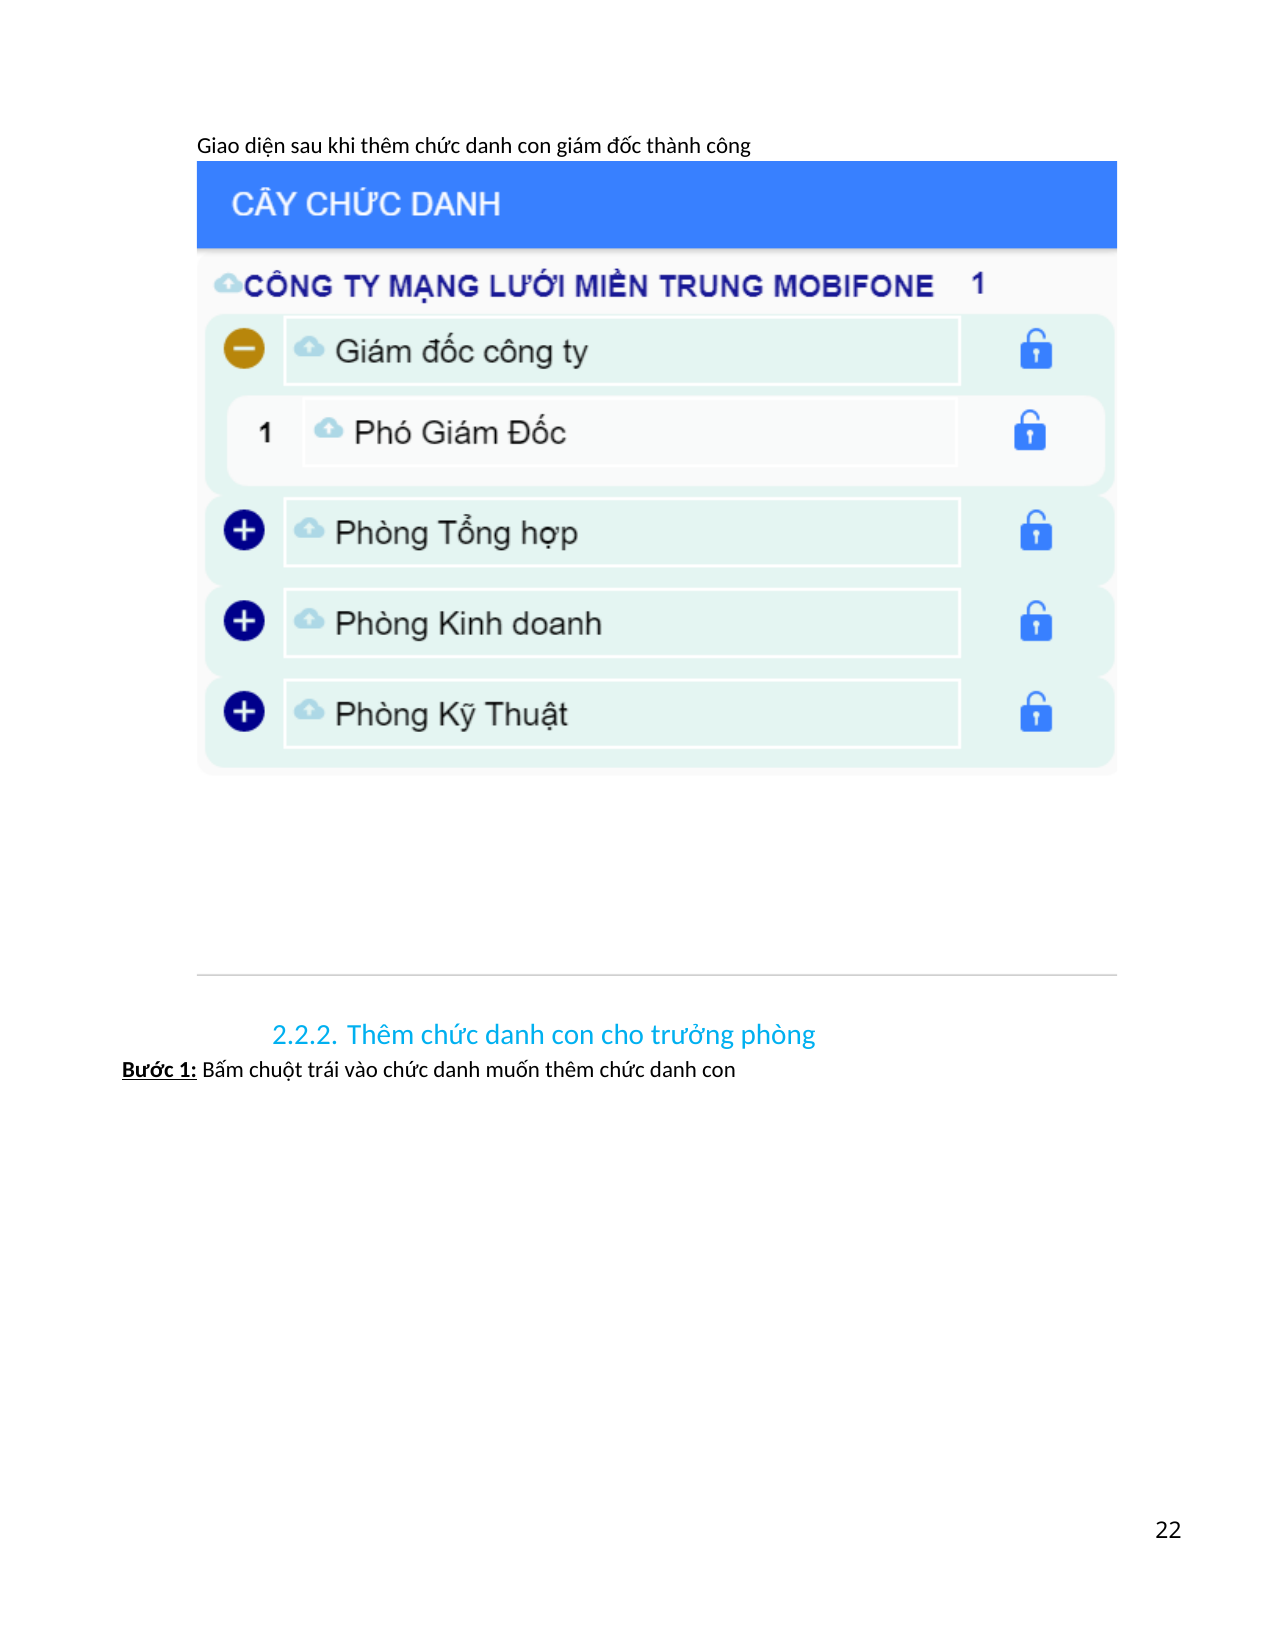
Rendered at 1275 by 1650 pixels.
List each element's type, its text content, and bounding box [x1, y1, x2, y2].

list Giao diện sau khi thêm chức danh con giám đốc thành công [197, 131, 1181, 159]
picture [196, 161, 1118, 976]
list Thêm chức danh con cho trưởng phòng [272, 1016, 1181, 1052]
list Bước 1: Bấm chuột trái vào chức danh muốn thêm chức danh con [122, 1055, 1181, 1083]
